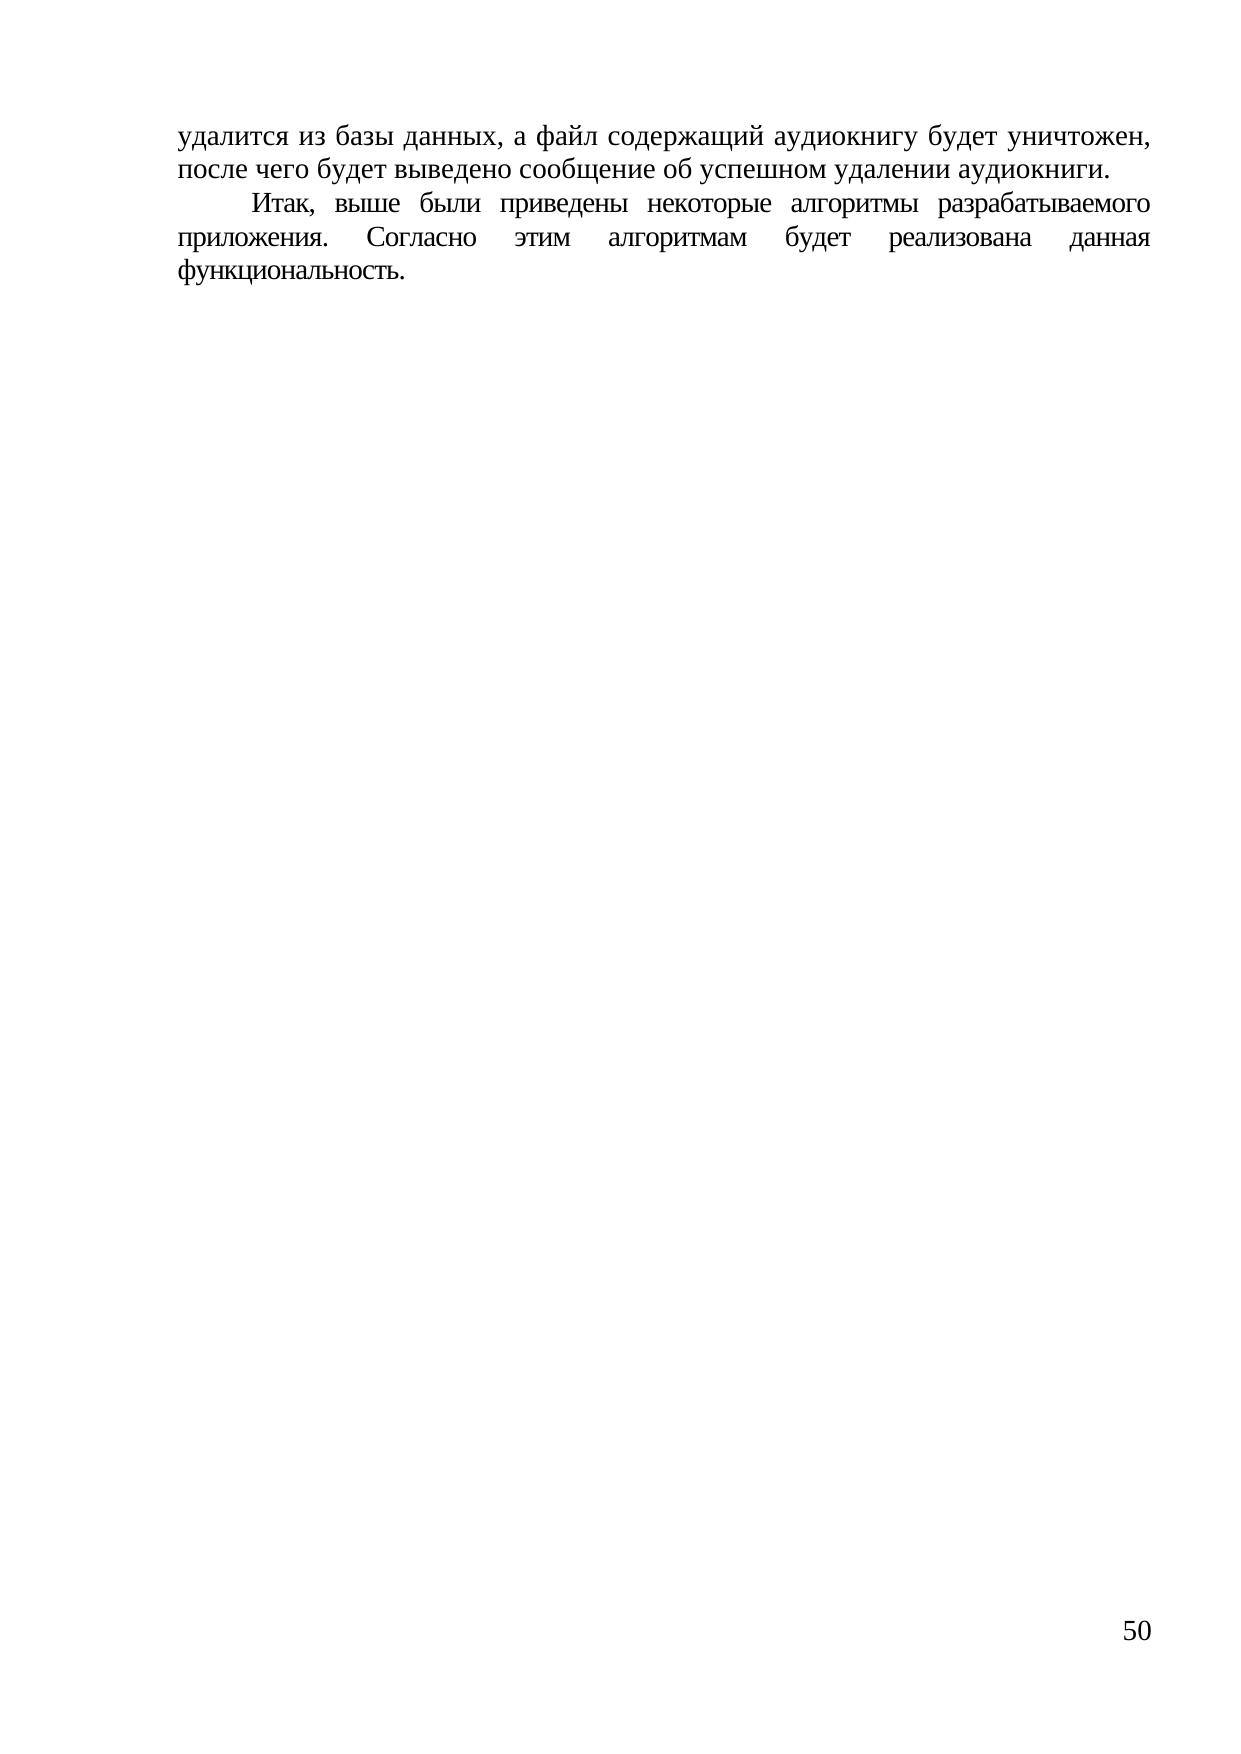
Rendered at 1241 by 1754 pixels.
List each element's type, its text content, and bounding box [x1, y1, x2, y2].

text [177, 118, 1152, 185]
text Итак, выше были приведены некоторые алгоритмы разрабатываемого приложения. Согласно этим алгоритмам будет реализована данная функциональность. [177, 185, 1152, 286]
